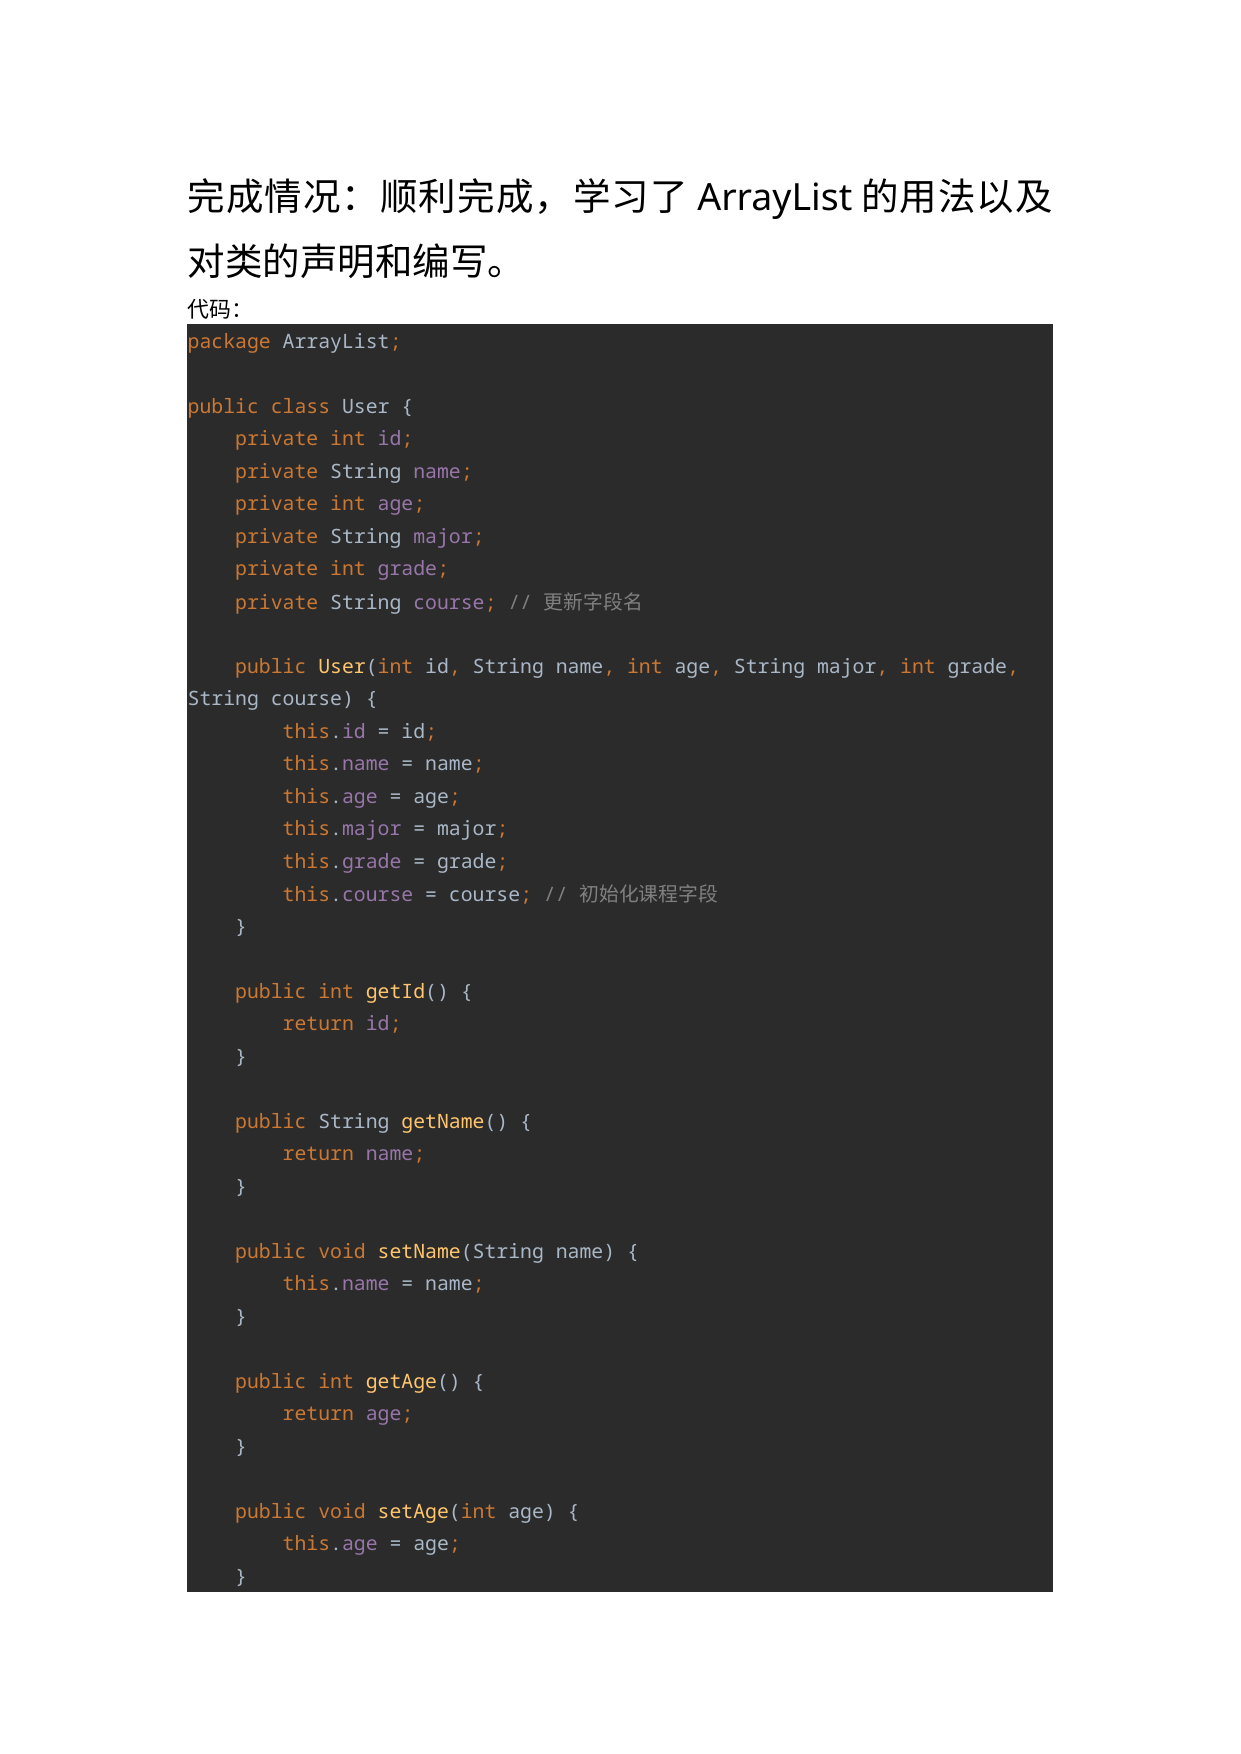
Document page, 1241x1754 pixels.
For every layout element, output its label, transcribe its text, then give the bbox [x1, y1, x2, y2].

text 代码： [187, 292, 1053, 324]
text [187, 324, 1053, 1592]
text 完成情况：顺利完成，学习了ArrayList的用法以及对类的声明和编写。 [187, 162, 1053, 292]
